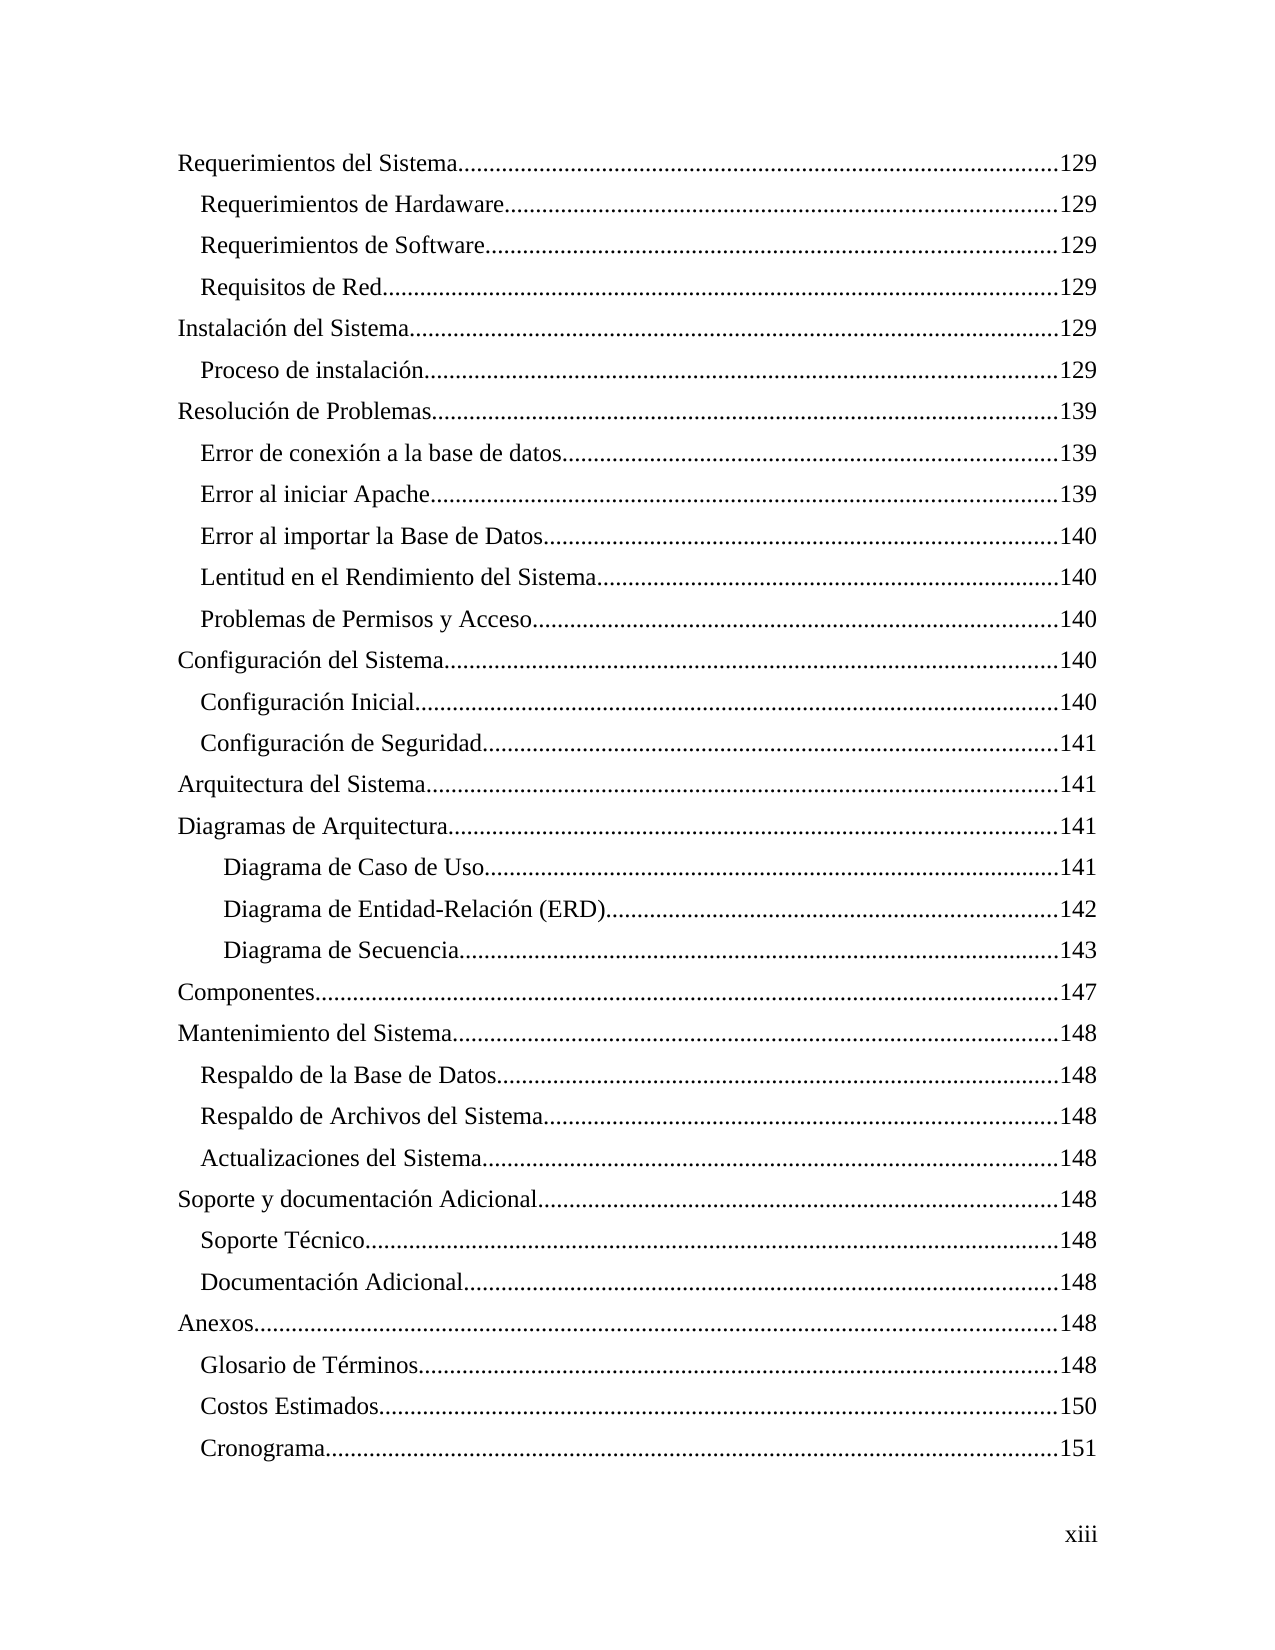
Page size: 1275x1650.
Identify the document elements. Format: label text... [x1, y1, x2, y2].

text Actualizaciones del Sistema 148 [200, 1143, 1098, 1171]
text Arquitectura del Sistema 141 [177, 769, 1098, 798]
text Lentitud en el Rendimiento del Sistema 140 [200, 562, 1098, 591]
text Anexos 148 [177, 1308, 1098, 1337]
text Problemas de Permisos y Acceso 140 [200, 604, 1098, 632]
text Requerimientos de Software 129 [200, 231, 1098, 259]
text Resolución de Problemas 139 [177, 396, 1098, 425]
text Configuración del Sistema 140 [177, 645, 1098, 674]
text Costos Estimados 150 [200, 1391, 1098, 1420]
text Componentes 147 [177, 977, 1098, 1006]
text Soporte Técnico 148 [200, 1226, 1098, 1254]
text Instalación del Sistema 129 [177, 313, 1098, 342]
text Error de conexión a la base de datos 139 [200, 438, 1098, 467]
text Diagrama de Entidad-Relación (ERD) 142 [223, 894, 1098, 923]
text Configuración Inicial 140 [200, 687, 1098, 715]
text Error al iniciar Apache 139 [200, 479, 1098, 508]
text Respaldo de la Base de Datos 148 [200, 1060, 1098, 1088]
text Diagrama de Caso de Uso 141 [223, 852, 1098, 881]
text Documentación Adicional 148 [200, 1267, 1098, 1296]
text Error al importar la Base de Datos 140 [200, 521, 1098, 549]
text Glosario de Términos 148 [200, 1350, 1098, 1379]
text Requisitos de Red 129 [200, 272, 1098, 301]
text Requerimientos de Hardaware 129 [200, 189, 1098, 218]
text Diagrama de Secuencia 143 [223, 935, 1098, 964]
text Cronograma 151 [200, 1433, 1098, 1462]
text Mantenimiento del Sistema 148 [177, 1018, 1098, 1047]
text Configuración de Seguridad 141 [200, 728, 1098, 757]
text Soporte y documentación Adicional 148 [177, 1184, 1098, 1213]
text Respaldo de Archivos del Sistema 148 [200, 1101, 1098, 1130]
text Proceso de instalación 129 [200, 355, 1098, 384]
text Diagramas de Arquitectura 141 [177, 811, 1098, 840]
text Requerimientos del Sistema 129 [177, 148, 1098, 176]
